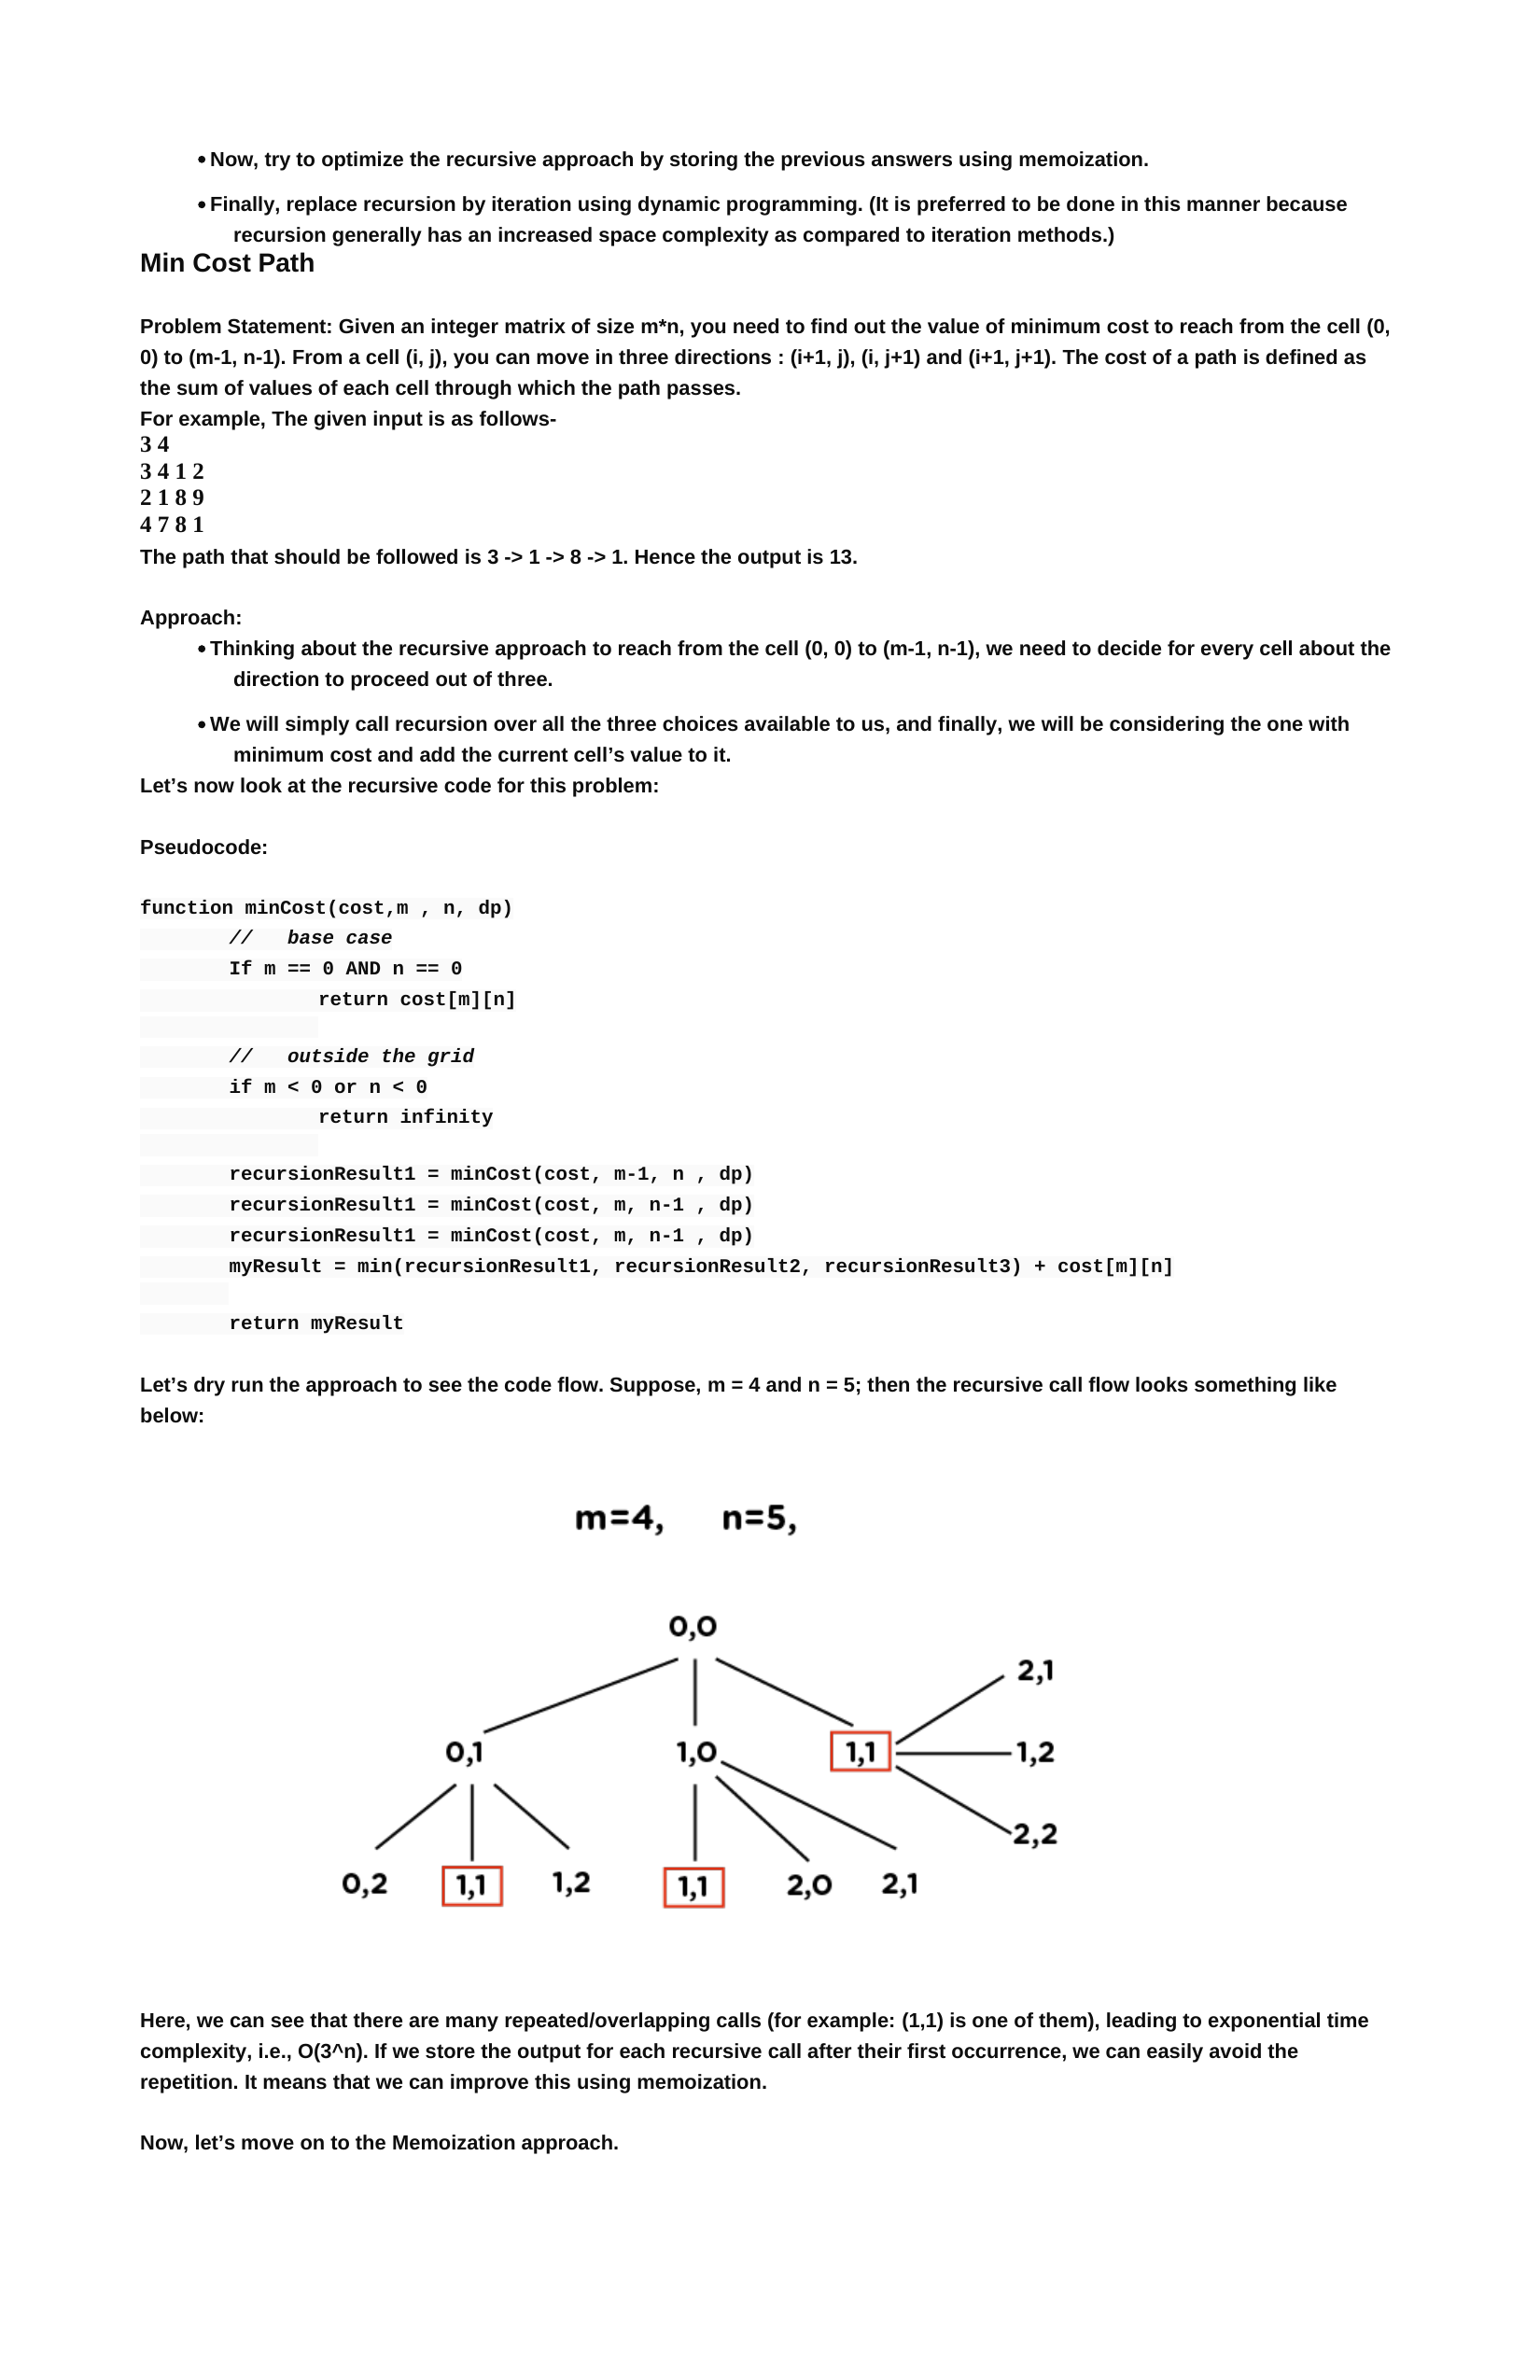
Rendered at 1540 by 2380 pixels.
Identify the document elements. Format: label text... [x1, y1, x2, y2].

text Now, let’s move on to the Memoization approach. [140, 2124, 1400, 2154]
picture [140, 1426, 1244, 2002]
text recursionResult1 = minCost(cost, m, n-1 , dp) [140, 1186, 1400, 1217]
list Now, try to optimize the recursive approach by storing the previous answers using memoization. [198, 140, 1400, 171]
text return cost[m][n] [140, 981, 1400, 1012]
text recursionResult1 = minCost(cost, m, n-1 , dp) [140, 1217, 1400, 1248]
text function minCost(cost,m , n, dp) [140, 889, 1400, 919]
text Approach: [140, 599, 1400, 629]
text // outside the grid [140, 1038, 1400, 1068]
text return infinity [140, 1099, 1400, 1129]
text Let’s dry run the approach to see the code flow. Suppose, m = 4 and n = 5; then the recursive call flow looks something like below: [140, 1365, 1400, 1427]
text // base case [140, 919, 1400, 950]
text if m < 0 or n < 0 [140, 1068, 1400, 1099]
list Finally, replace recursion by iteration using dynamic programming. (It is preferred to be done in this manner because recursion generally has an increased space complexity as compared to iteration methods.) [198, 185, 1400, 246]
text For example, The given input is as follows- [140, 399, 1400, 430]
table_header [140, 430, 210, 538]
list Thinking about the recursive approach to reach from the cell (0, 0) to (m-1, n-1), we need to decide for every cell about the direction to proceed out of three. [198, 629, 1400, 691]
text Min Cost Path [140, 246, 1400, 277]
text Let’s now look at the recursive code for this problem: [140, 766, 1400, 797]
text If m == 0 AND n == 0 [140, 950, 1400, 981]
list We will simply call recursion over all the three choices available to us, and finally, we will be considering the one with minimum cost and add the current cell’s value to it. [198, 706, 1400, 766]
text recursionResult1 = minCost(cost, m-1, n , dp) [140, 1155, 1400, 1186]
text Problem Statement: Given an integer matrix of size m*n, you need to find out the value of minimum cost to reach from the cell (0, 0) to (m-1, n-1). From a cell (i, j), you can move in three directions : (i+1, j), (i, j+1) and (i+1, j+1). The cost of a path is defined as the sum of values of each cell through which the path passes. [140, 308, 1400, 399]
text Pseudocode: [140, 828, 1400, 859]
text The path that should be followed is 3 -> 1 -> 8 -> 1. Hence the output is 13. [140, 538, 1400, 568]
text Here, we can see that there are many repeated/overlapping calls (for example: (1,1) is one of them), leading to exponential time complexity, i.e., O(3^n). If we store the output for each recursive call after their first occurrence, we can easily avoid the repetition. It means that we can improve this using memoization. [140, 2001, 1400, 2093]
text myResult = min(recursionResult1, recursionResult2, recursionResult3) + cost[m][n] [140, 1248, 1400, 1278]
text return myResult [140, 1304, 1400, 1335]
